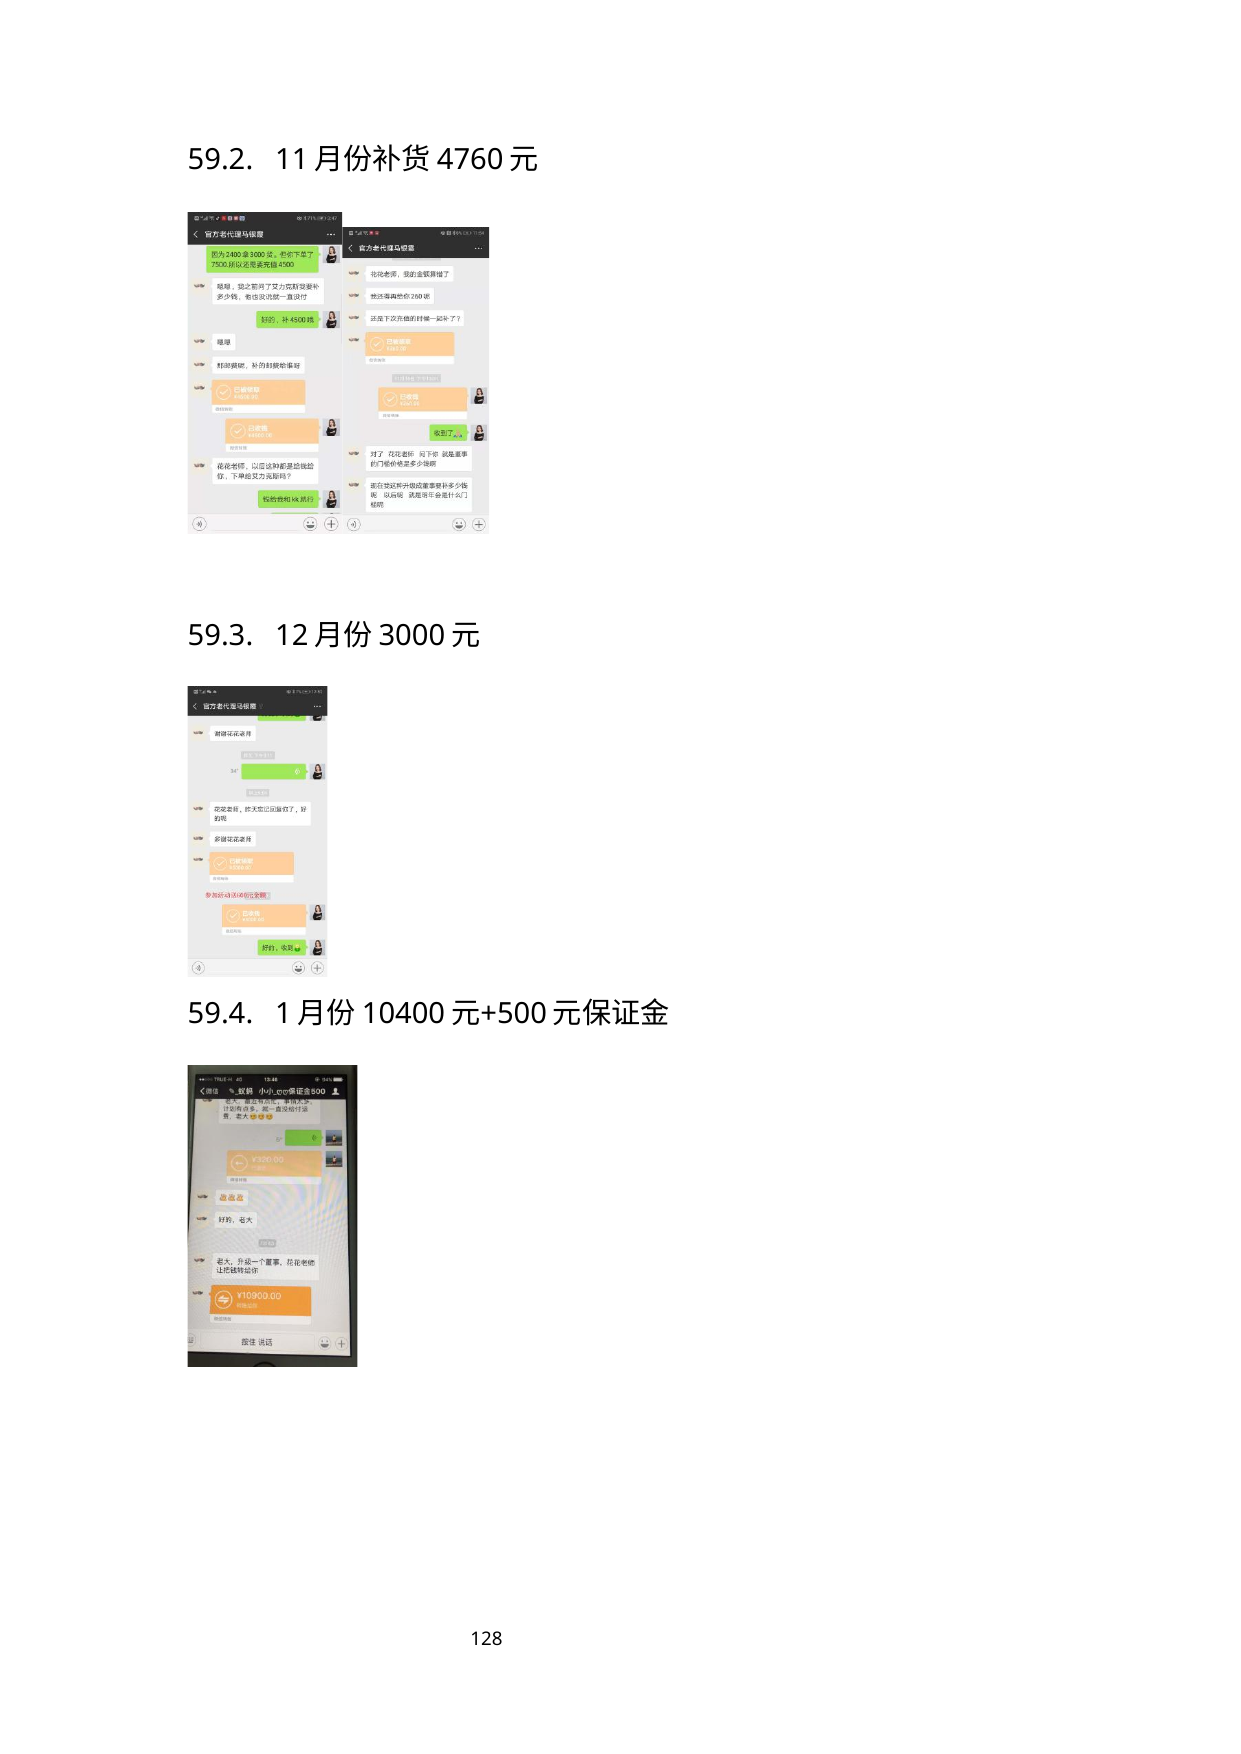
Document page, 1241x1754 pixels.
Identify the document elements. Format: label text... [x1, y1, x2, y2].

picture [187, 212, 490, 534]
subtitle 11月份补货4760元 [187, 124, 1053, 189]
picture [187, 1065, 358, 1367]
subtitle 12月份3000元 [187, 600, 1053, 665]
subtitle 1月份10400元+500元保证金 [187, 979, 1053, 1044]
picture [187, 686, 328, 977]
